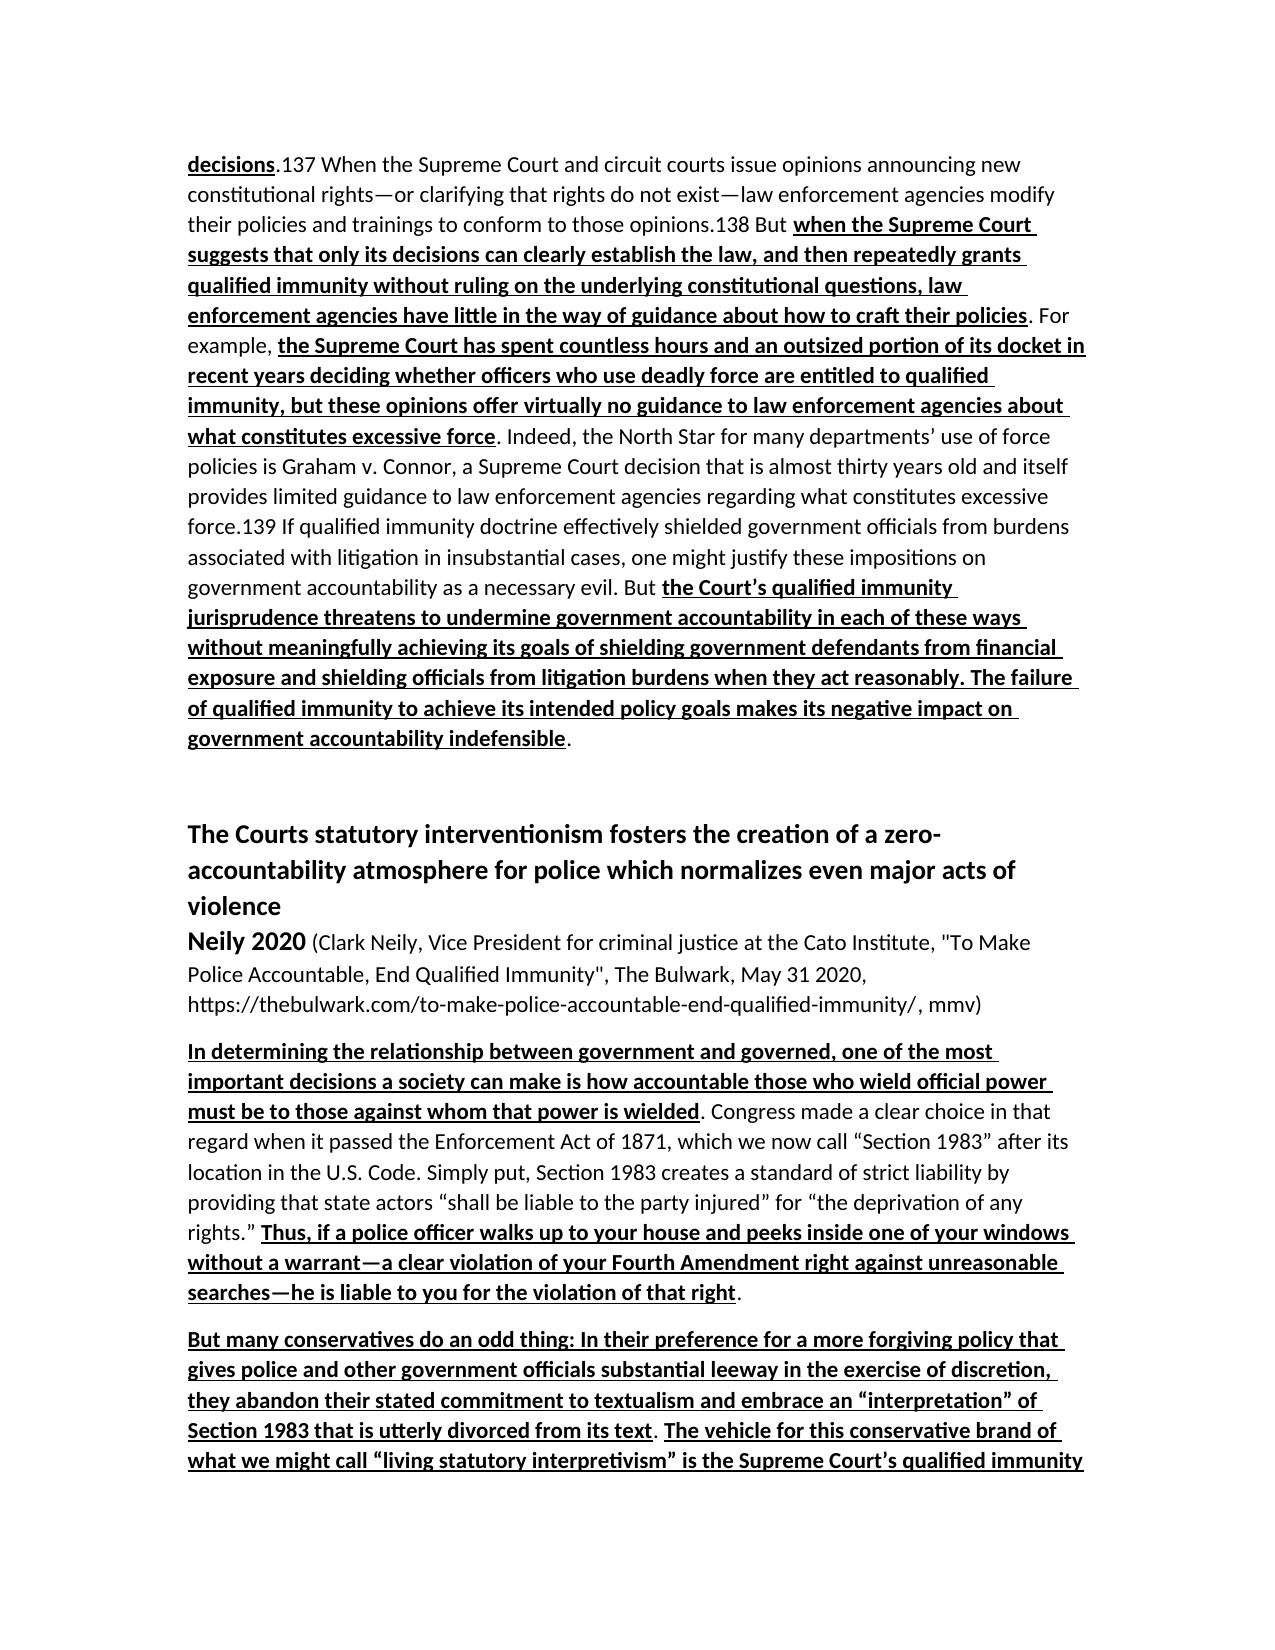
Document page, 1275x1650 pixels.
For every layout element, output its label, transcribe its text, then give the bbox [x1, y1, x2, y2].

subtitle The Courts statutory interventionism fosters the creation of a zero-accountability atmosphere for police which normalizes even major acts of violence [187, 818, 1087, 922]
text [187, 150, 1087, 752]
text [187, 1325, 1087, 1474]
text In determining the relationship between government and governed, one of the most important decisions a society can make is how accountable those who wield official power must be to those against whom that power is wielded. Congress made a clear choice in that regard when it passed the Enforcement Act of 1871, which we now call “Section 1983” after its location in the U.S. Code. Simply put, Section 1983 creates a standard of strict liability by providing that state actors “shall be liable to the party injured” for “the deprivation of any rights.” Thus, if a police officer walks up to your house and peeks inside one of your windows without a warrant—a clear violation of your Fourth Amendment right against unreasonable searches—he is liable to you for the violation of that right. [187, 1037, 1087, 1307]
text Neily 2020 (Clark Neily, Vice President for criminal justice at the Cato Institute, "To Make Police Accountable, End Qualified Immunity", The Bulwark, May 31 2020, https://thebulwark.com/to-make-police-accountable-end-qualified-immunity/, mmv) [187, 924, 1087, 1018]
